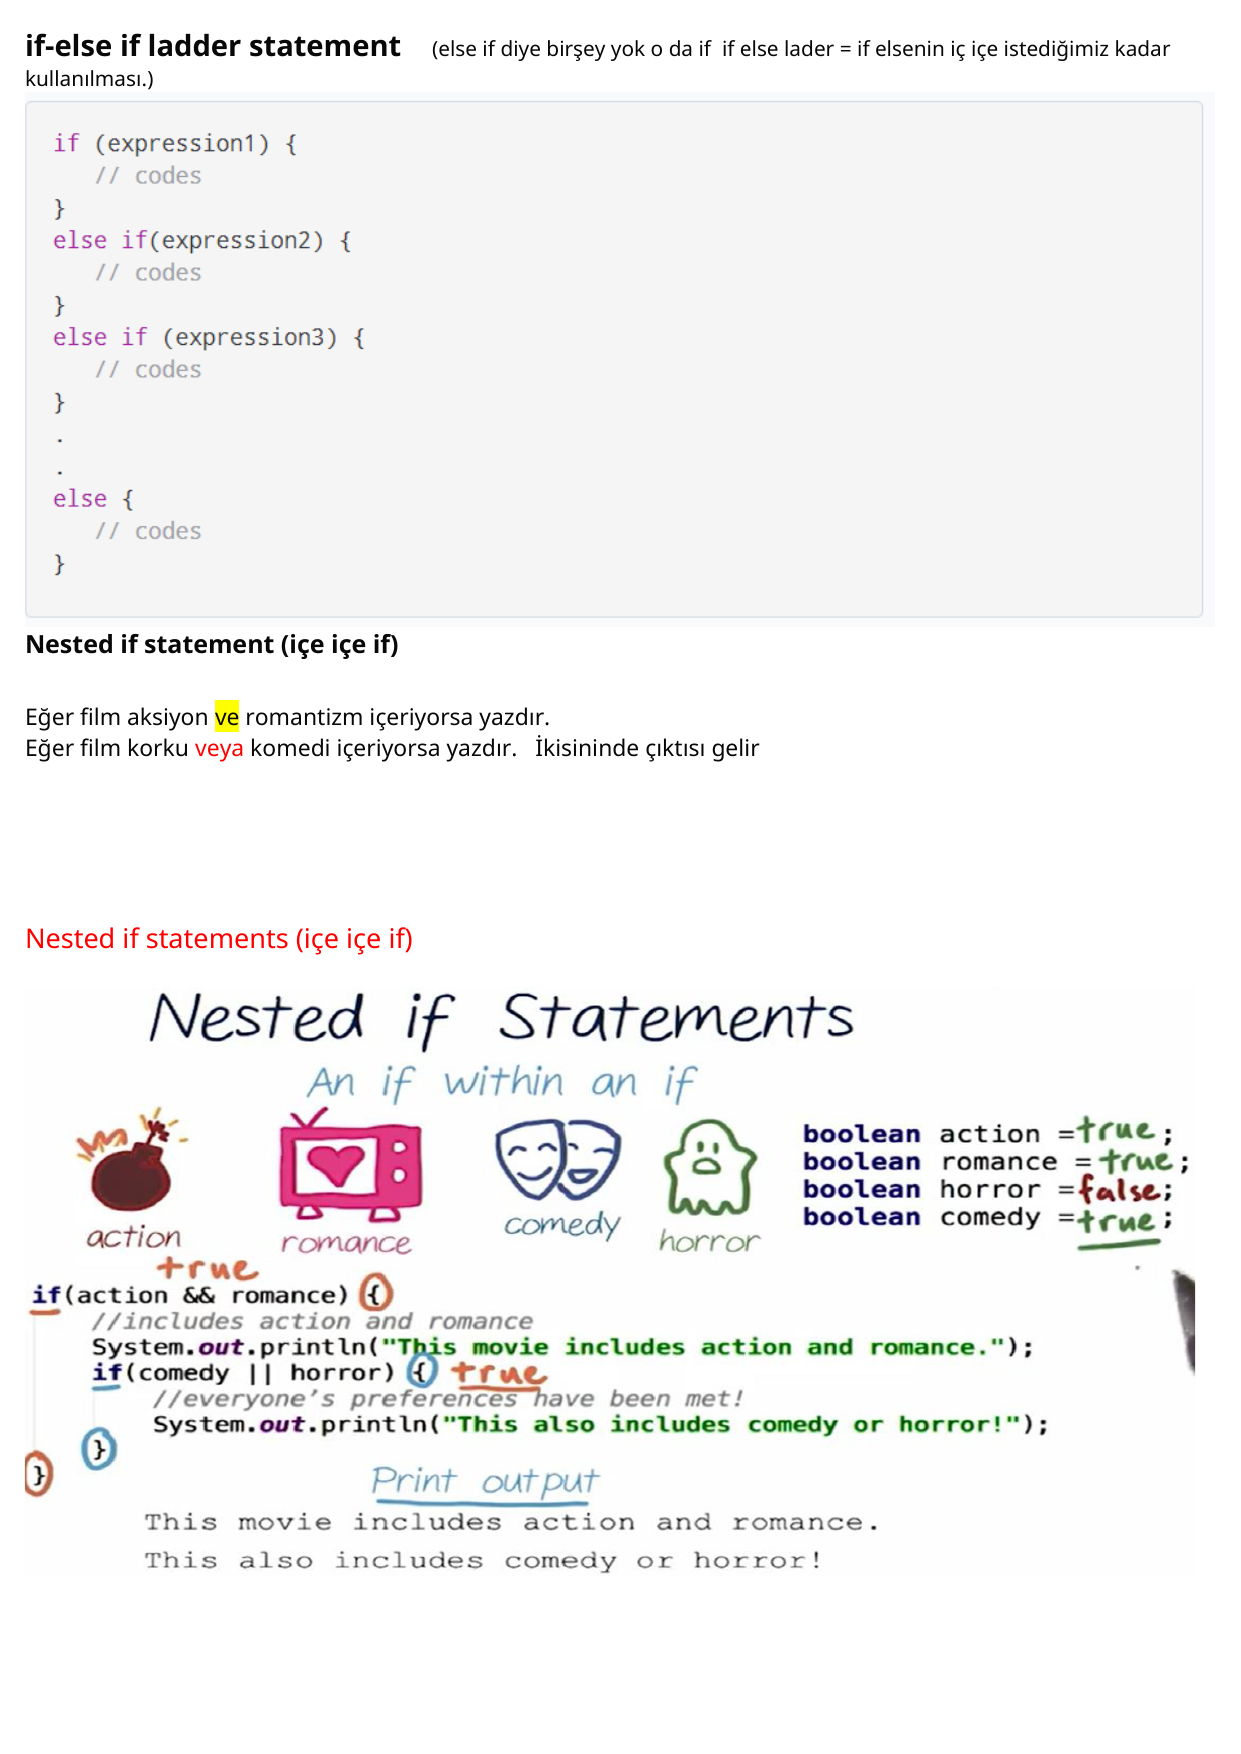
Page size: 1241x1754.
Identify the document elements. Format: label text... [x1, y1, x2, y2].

text Eğer film aksiyon ve romantizm içeriyorsa yazdır. [25, 700, 215, 732]
text Nested if statements (içe içe if) [25, 919, 1215, 956]
text Nested if statement (içe içe if) [25, 627, 1215, 661]
text if-else if ladder statement (else if diye birşey yok o da if if else lader = if elsenin iç içe istediğimiz kadar kullanılması.) [25, 25, 1215, 92]
text Eğer film korku veya komedi içeriyorsa yazdır. İkisininde çıktısı gelir [25, 732, 1215, 763]
text Eğer film aksiyon ve romantizm içeriyorsa yazdır. [239, 700, 1215, 732]
picture [24, 92, 1215, 627]
picture [24, 987, 1196, 1576]
